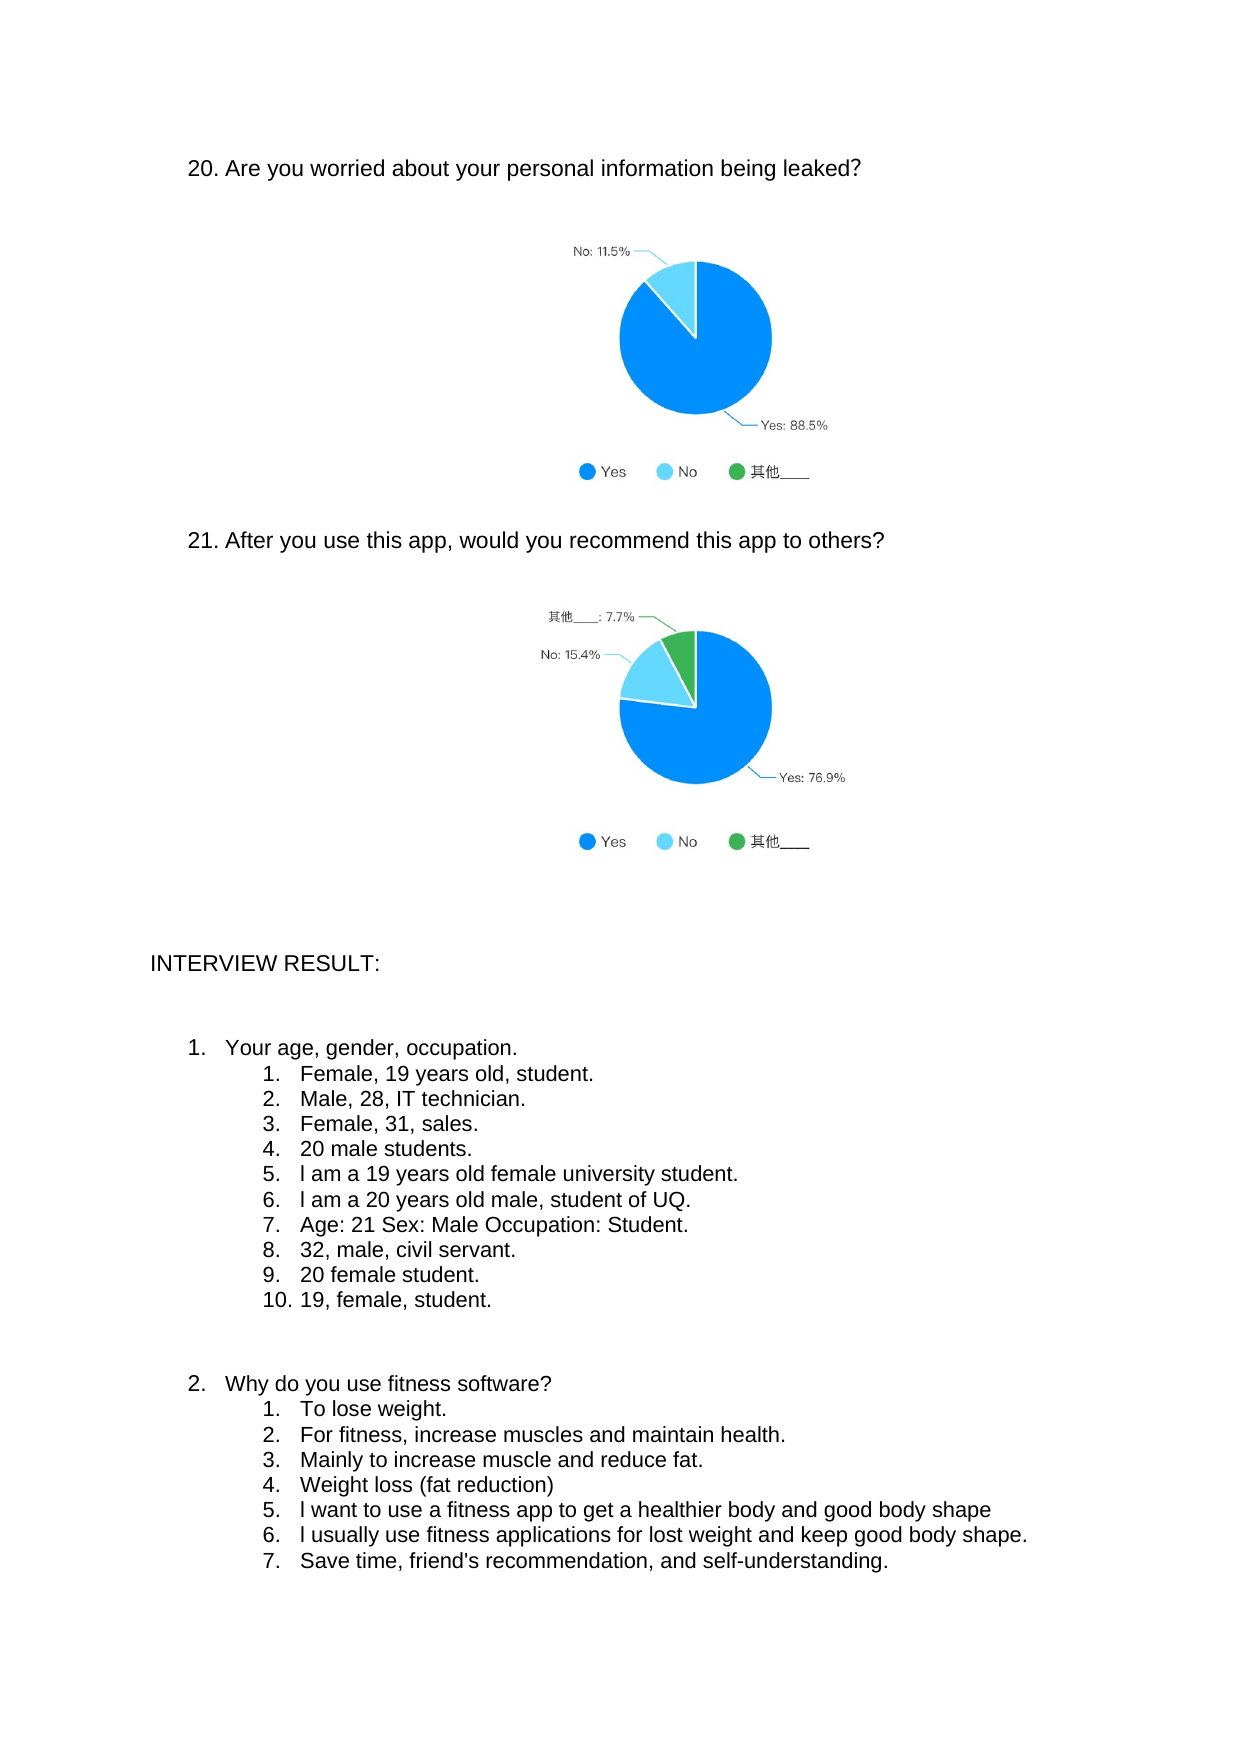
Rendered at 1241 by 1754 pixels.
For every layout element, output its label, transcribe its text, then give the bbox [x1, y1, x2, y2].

list Age: 21 Sex: Male Occupation: Student. [262, 1212, 1090, 1237]
list To lose weight. [262, 1396, 1090, 1422]
list Mainly to increase muscle and reduce fat. [262, 1447, 1090, 1472]
list l am a 20 years old male, student of UQ. [262, 1186, 1090, 1212]
list Weight loss (fat reduction) [262, 1472, 1090, 1497]
list l want to use a fitness app to get a healthier body and good body shape [262, 1497, 1090, 1522]
text INTERVIEW RESULT: [150, 950, 1090, 977]
picture [225, 553, 1166, 897]
list Save time, friend's recommendation, and self-understanding. [262, 1548, 1090, 1573]
list 32, male, civil servant. [262, 1237, 1090, 1262]
list Female, 31, sales. [262, 1111, 1090, 1136]
list Your age, gender, occupation. [187, 1034, 1090, 1060]
list l usually use fitness applications for lost weight and keep good body shape. [262, 1522, 1090, 1548]
list l am a 19 years old female university student. [262, 1161, 1090, 1186]
picture [225, 183, 1166, 527]
list Female, 19 years old, student. [262, 1060, 1090, 1086]
list 19, female, student. [262, 1287, 1090, 1312]
list For fitness, increase muscles and maintain health. [262, 1422, 1090, 1447]
list Why do you use fitness software? [187, 1370, 1090, 1396]
list 20 female student. [262, 1262, 1090, 1287]
list Male, 28, IT technician. [262, 1086, 1090, 1111]
list 20 male students. [262, 1136, 1090, 1161]
